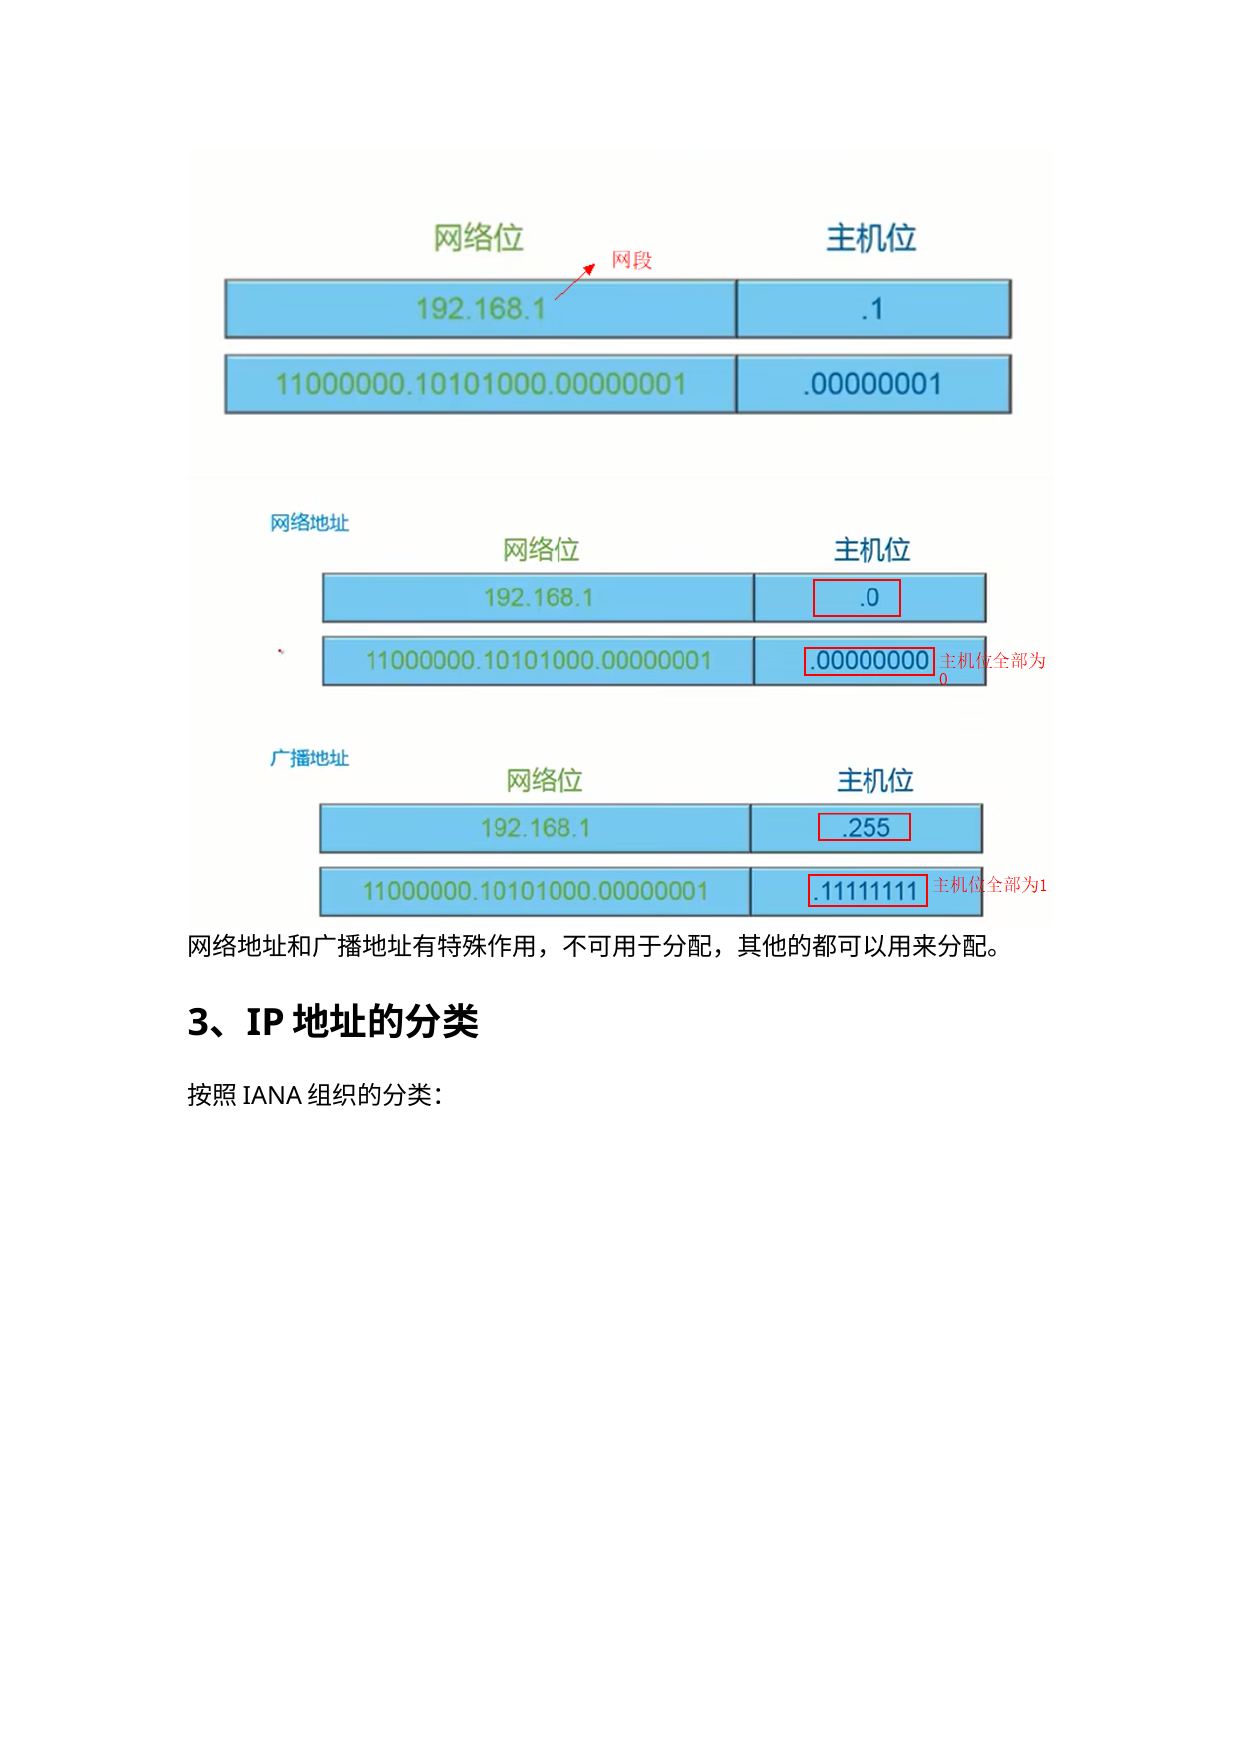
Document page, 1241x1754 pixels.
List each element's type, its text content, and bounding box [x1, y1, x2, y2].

text 按照IANA组织的分类： [187, 1076, 1053, 1112]
text 网络地址和广播地址有特殊作用，不可用于分配，其他的都可以用来分配。 [187, 927, 1053, 963]
picture [187, 150, 1054, 927]
subtitle 3、IP地址的分类 [187, 992, 1053, 1046]
